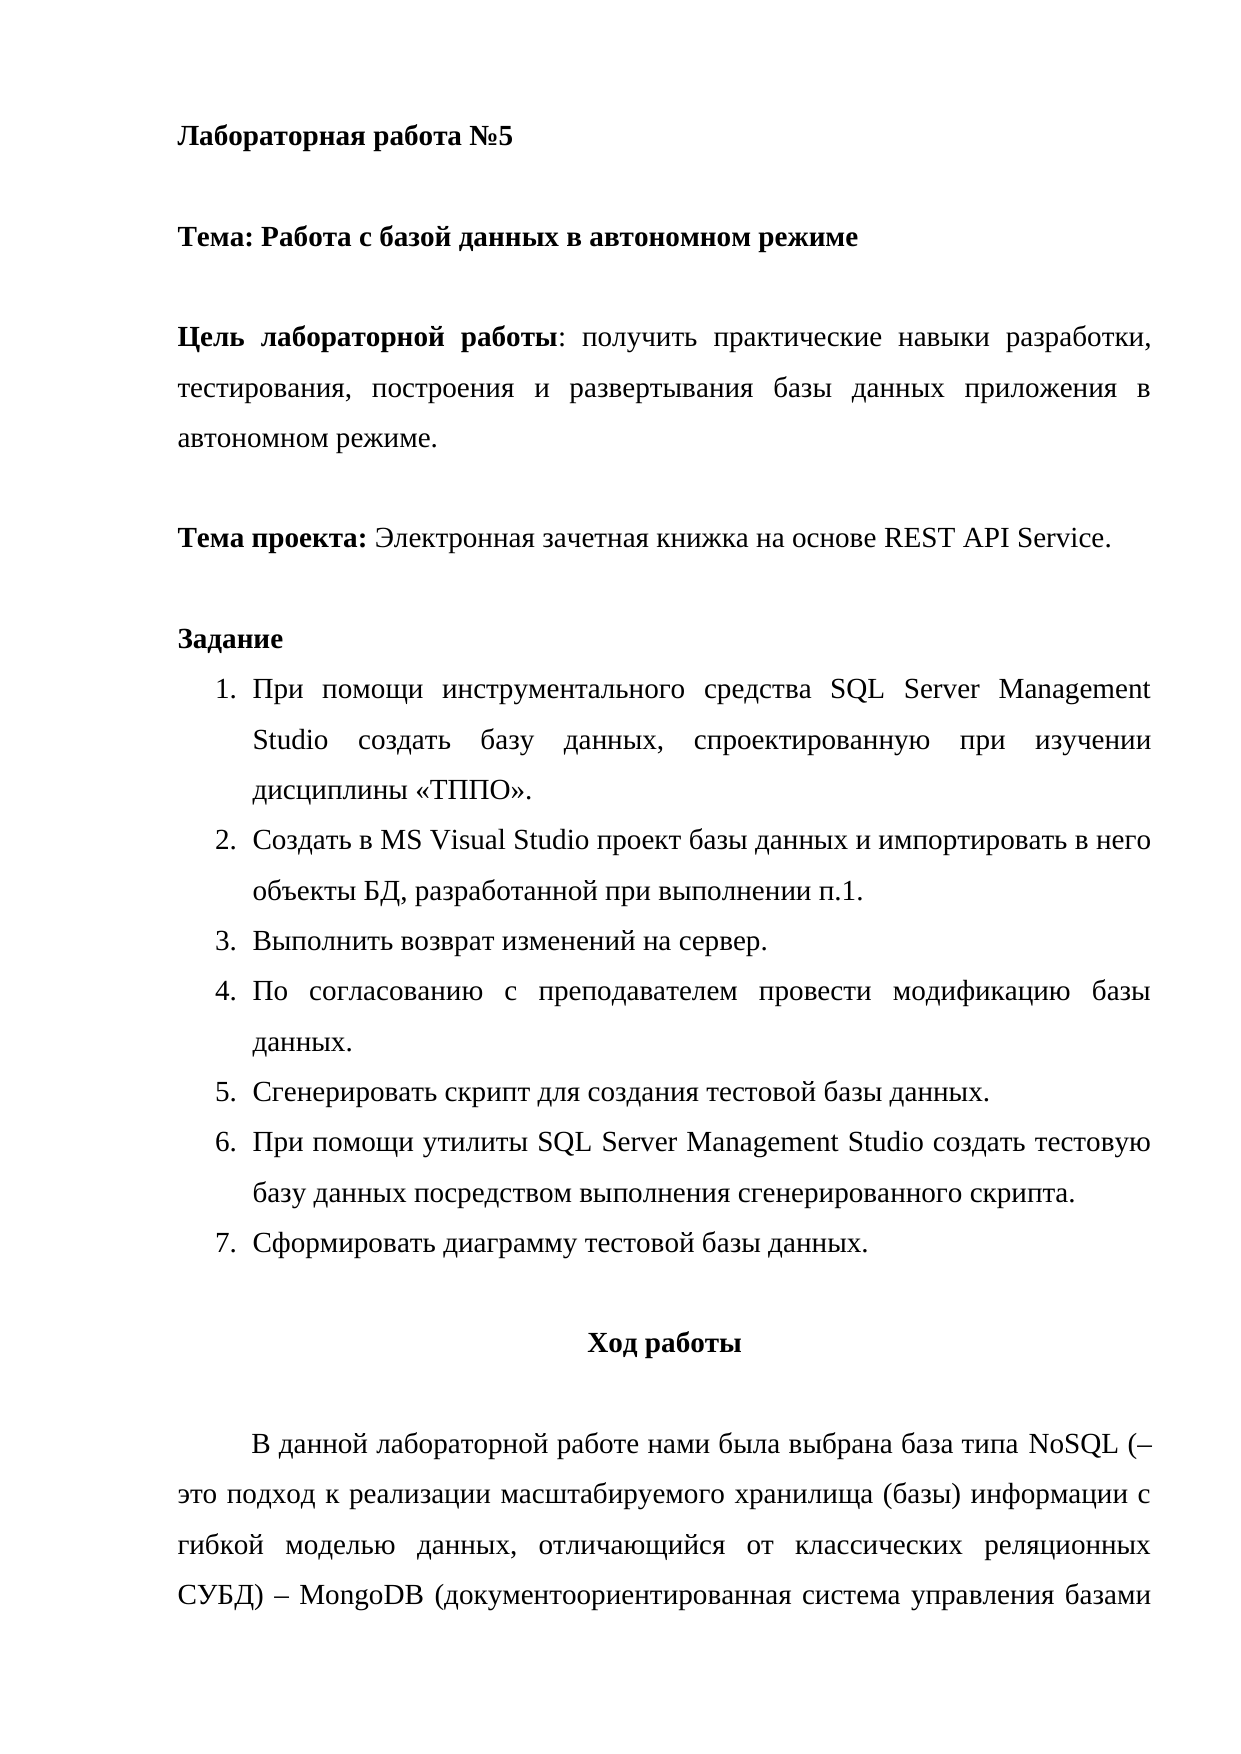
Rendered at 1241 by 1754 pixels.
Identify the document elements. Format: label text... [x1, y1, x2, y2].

list Сформировать диаграмму тестовой базы данных. [215, 1225, 1152, 1258]
text Тема проекта: Электронная зачетная книжка на основе REST API Service. [177, 521, 1152, 554]
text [177, 1426, 1152, 1611]
list Создать в MS Visual Studio проект базы данных и импортировать в него объекты БД, разработанной при выполнении п.1. [215, 822, 1152, 906]
list Выполнить возврат изменений на сервер. [215, 923, 1152, 957]
list По согласованию с преподавателем провести модификацию базы данных. [215, 973, 1152, 1057]
text Тема: Работа с базой данных в автономном режиме [177, 219, 1152, 252]
list При помощи инструментального средства SQL Server Management Studio создать базу данных, спроектированную при изучении дисциплины «ТППО». [215, 672, 1152, 806]
text Цель лабораторной работы: получить практические навыки разработки, тестирования, построения и развертывания базы данных приложения в автономном режиме. [177, 319, 1152, 453]
list При помощи утилиты SQL Server Management Studio создать тестовую базу данных посредством выполнения сгенерированного скрипта. [215, 1124, 1152, 1208]
list Сгенерировать скрипт для создания тестовой базы данных. [215, 1074, 1152, 1108]
subtitle Задание [177, 621, 1152, 655]
subtitle Лабораторная работа №5 [177, 118, 1152, 152]
text Ход работы [177, 1326, 1152, 1359]
